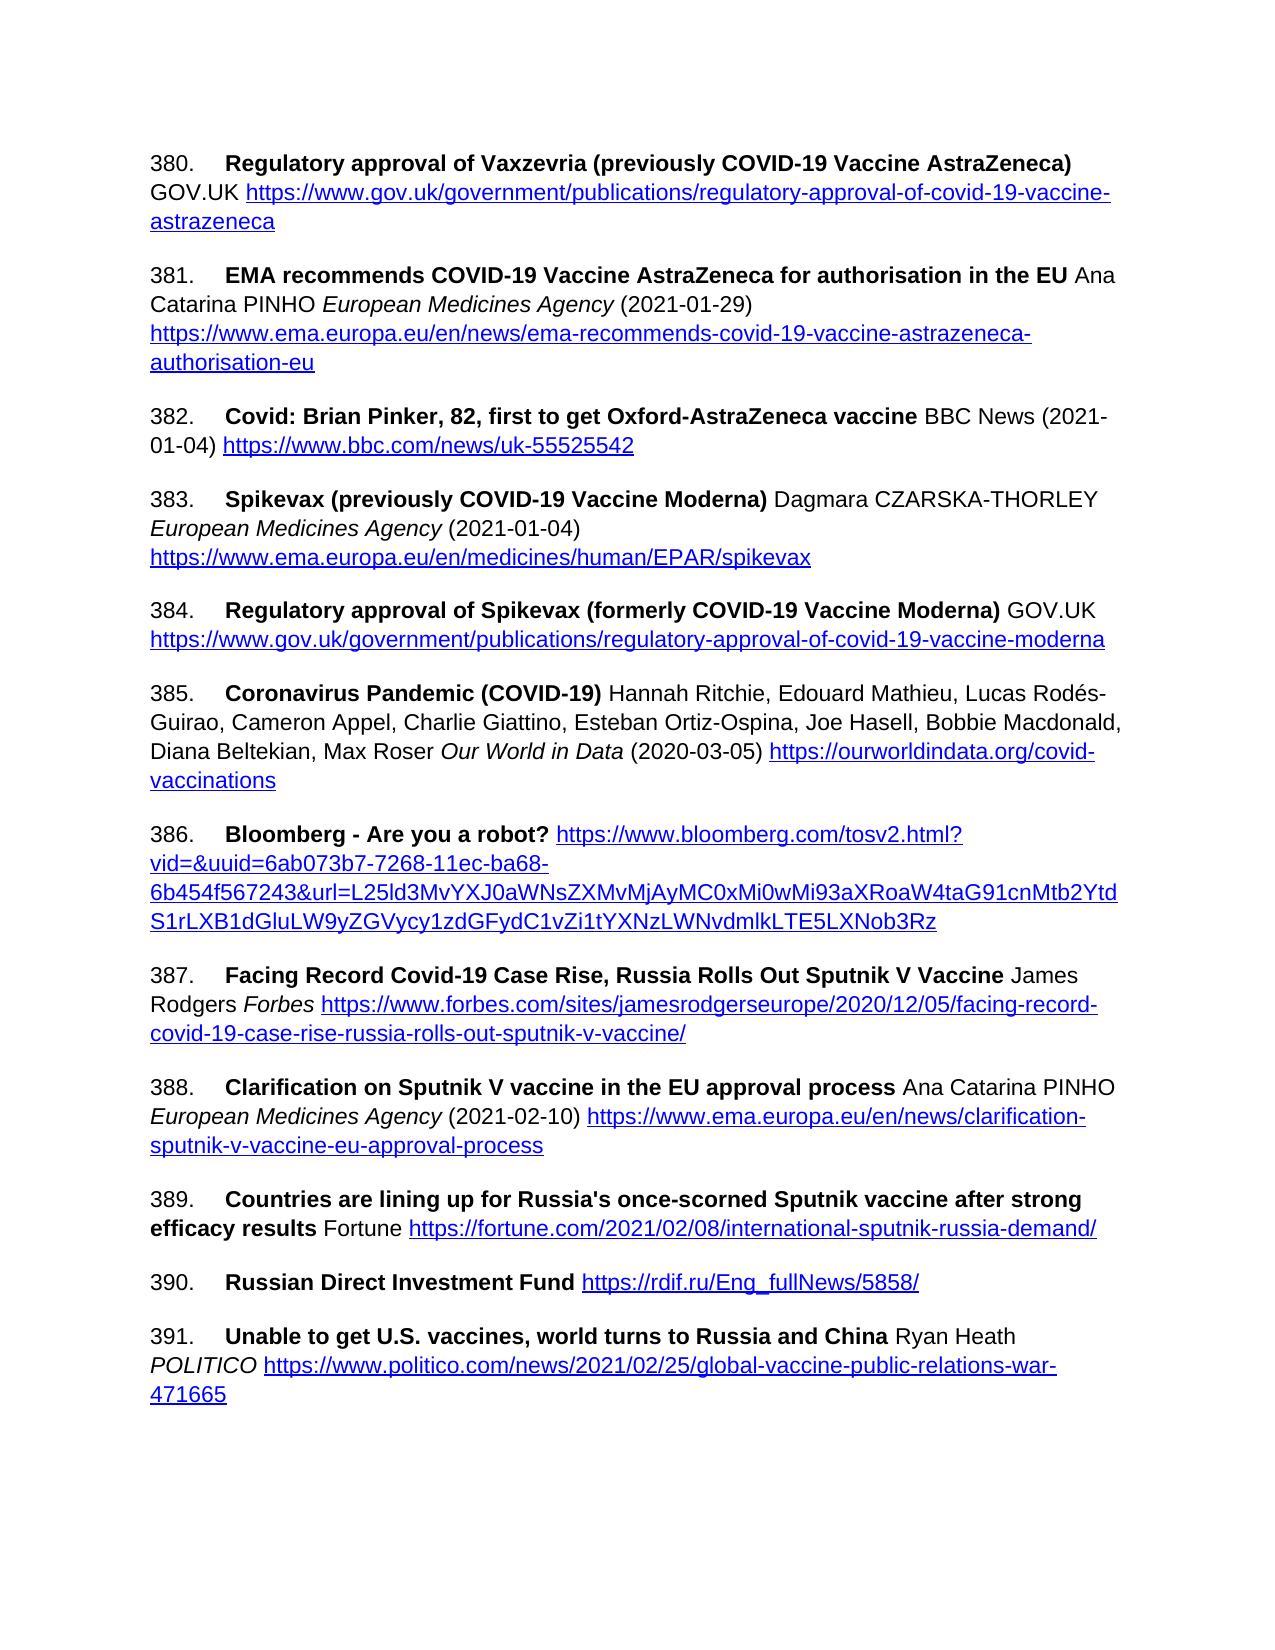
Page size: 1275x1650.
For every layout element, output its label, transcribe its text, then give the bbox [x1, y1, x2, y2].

text 391. Unable to get U.S. vaccines, world turns to Russia and China Ryan Heath POLITICO https://www.politico.com/news/2021/02/25/global-vaccine-public-relations-war-471665 [150, 1323, 1125, 1407]
text 382. Covid: Brian Pinker, 82, first to get Oxford-AstraZeneca vaccine BBC News (2021-01-04) https://www.bbc.com/news/uk-55525542 [150, 403, 1125, 458]
text 388. Clarification on Sputnik V vaccine in the EU approval process Ana Catarina PINHO European Medicines Agency (2021-02-10) https://www.ema.europa.eu/en/news/clarification-sputnik-v-vaccine-eu-approval-process [150, 1074, 1125, 1158]
text 384. Regulatory approval of Spikevax (formerly COVID-19 Vaccine Moderna) GOV.UK https://www.gov.uk/government/publications/regulatory-approval-of-covid-19-vaccine-moderna [150, 597, 1125, 653]
text 380. Regulatory approval of Vaxzevria (previously COVID-19 Vaccine AstraZeneca) GOV.UK https://www.gov.uk/government/publications/regulatory-approval-of-covid-19-vaccine-astrazeneca [150, 150, 1125, 234]
text 387. Facing Record Covid-19 Case Rise, Russia Rolls Out Sputnik V Vaccine James Rodgers Forbes https://www.forbes.com/sites/jamesrodgerseurope/2020/12/05/facing-record-covid-19-case-rise-russia-rolls-out-sputnik-v-vaccine/ [150, 962, 1125, 1046]
text 383. Spikevax (previously COVID-19 Vaccine Moderna) Dagmara CZARSKA-THORLEY European Medicines Agency (2021-01-04) https://www.ema.europa.eu/en/medicines/human/EPAR/spikevax [150, 486, 1125, 570]
text 381. EMA recommends COVID-19 Vaccine AstraZeneca for authorisation in the EU Ana Catarina PINHO European Medicines Agency (2021-01-29) https://www.ema.europa.eu/en/news/ema-recommends-covid-19-vaccine-astrazeneca-authorisation-eu [150, 262, 1125, 375]
text 389. Countries are lining up for Russia's once-scorned Sputnik vaccine after strong efficacy results Fortune https://fortune.com/2021/02/08/international-sputnik-russia-demand/ [150, 1186, 1125, 1241]
text 385. Coronavirus Pandemic (COVID-19) Hannah Ritchie, Edouard Mathieu, Lucas Rodés-Guirao, Cameron Appel, Charlie Giattino, Esteban Ortiz-Ospina, Joe Hasell, Bobbie Macdonald, Diana Beltekian, Max Roser Our World in Data (2020-03-05) https://ourworldindata.org/covid-vaccinations [150, 680, 1125, 794]
text 386. Bloomberg - Are you a robot? https://www.bloomberg.com/tosv2.html?vid=&uuid=6ab073b7-7268-11ec-ba68-6b454f567243&url=L25ld3MvYXJ0aWNsZXMvMjAyMC0xMi0wMi93aXRoaW4taG91cnMtb2YtdS1rLXB1dGluLW9yZGVycy1zdGFydC1vZi1tYXNzLWNvdmlkLTE5LXNob3Rz [150, 821, 1125, 934]
text 390. Russian Direct Investment Fund https://rdif.ru/Eng_fullNews/5858/ [150, 1269, 1125, 1295]
